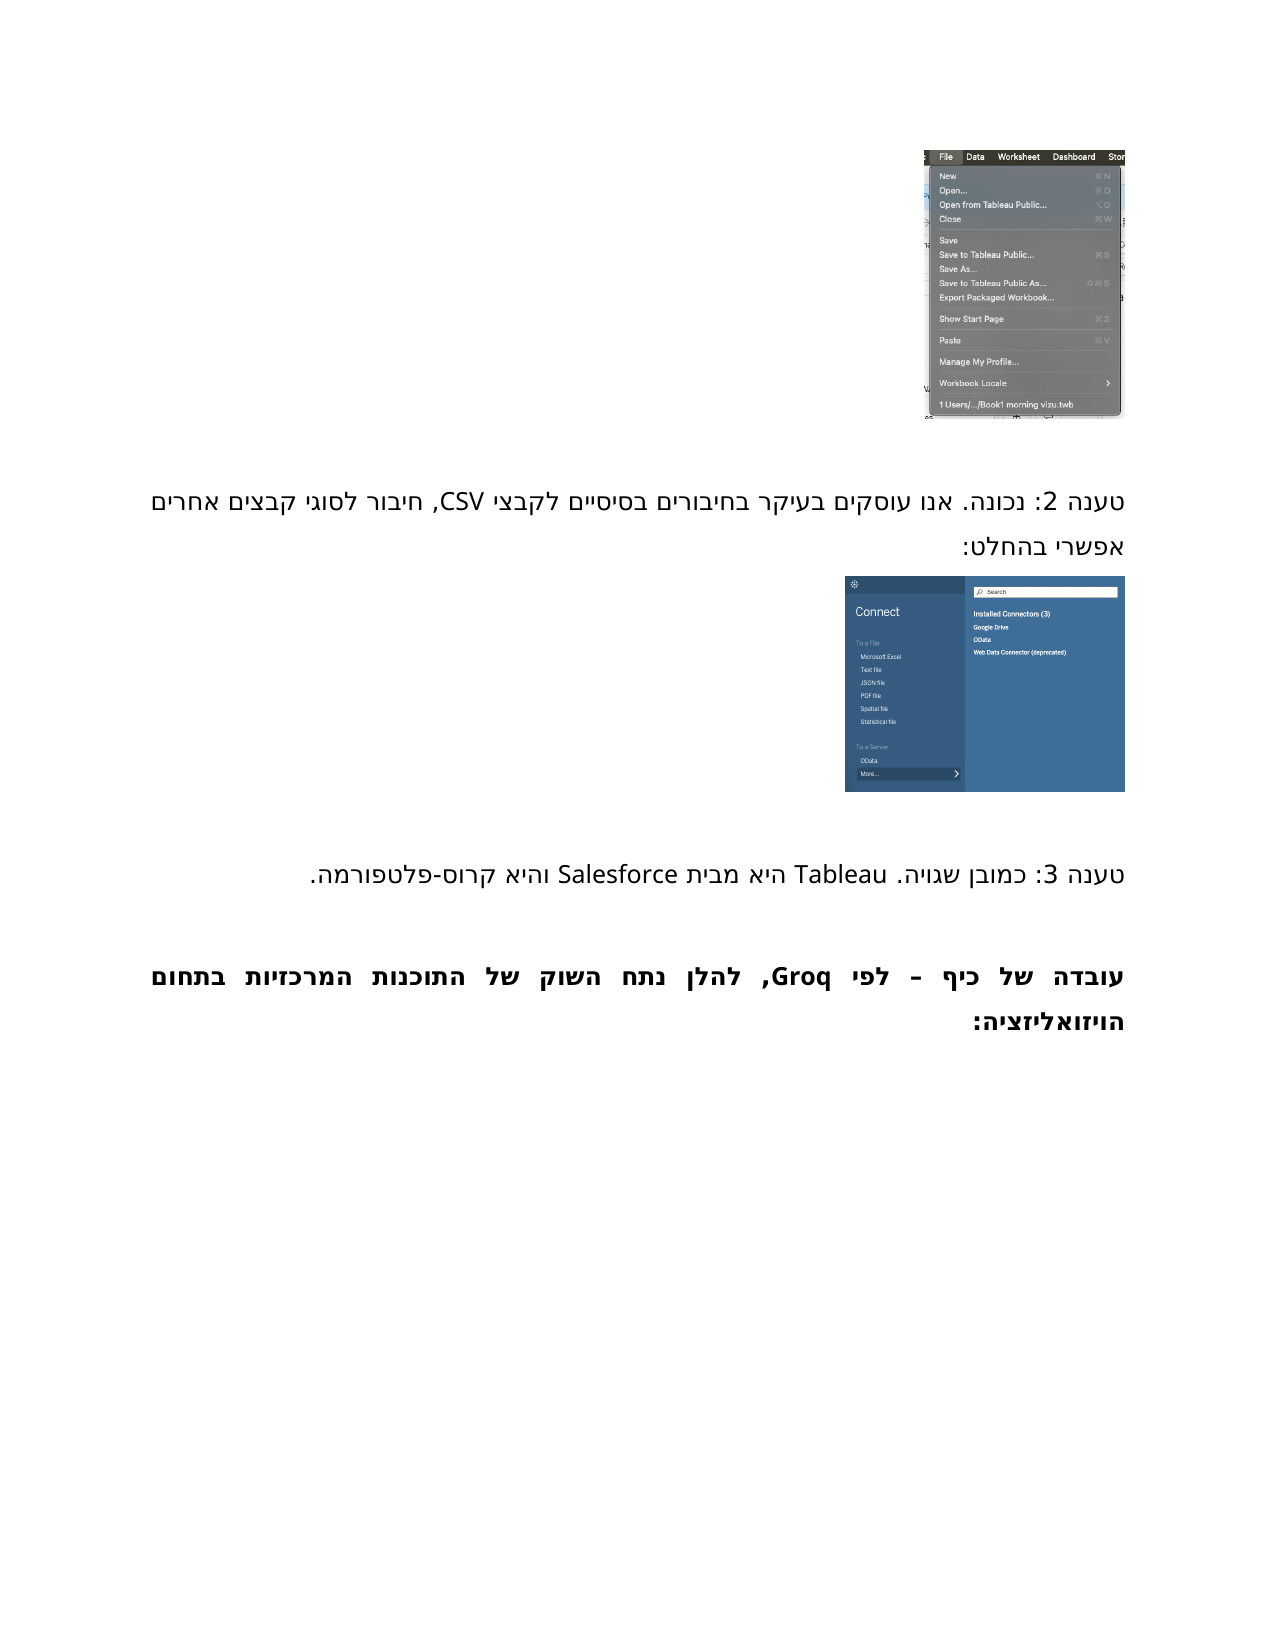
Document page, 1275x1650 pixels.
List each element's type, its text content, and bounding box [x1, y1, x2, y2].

picture [845, 576, 1125, 792]
text טענה 2: נכונה. אנו עוסקים בעיקר בחיבורים בסיסיים לקבצי CSV, חיבור לסוגי קבצים אחרים אפשרי בהחלט: [150, 484, 1125, 562]
text טענה 3: כמובן שגויה. Tableau היא מבית Salesforce והיא קרוס-פלטפורמה. [150, 857, 1125, 891]
picture [924, 150, 1125, 419]
text עובדה של כיף – לפי Groq, להלן נתח השוק של התוכנות המרכזיות בתחום הויזואליזציה: [150, 959, 1125, 1037]
